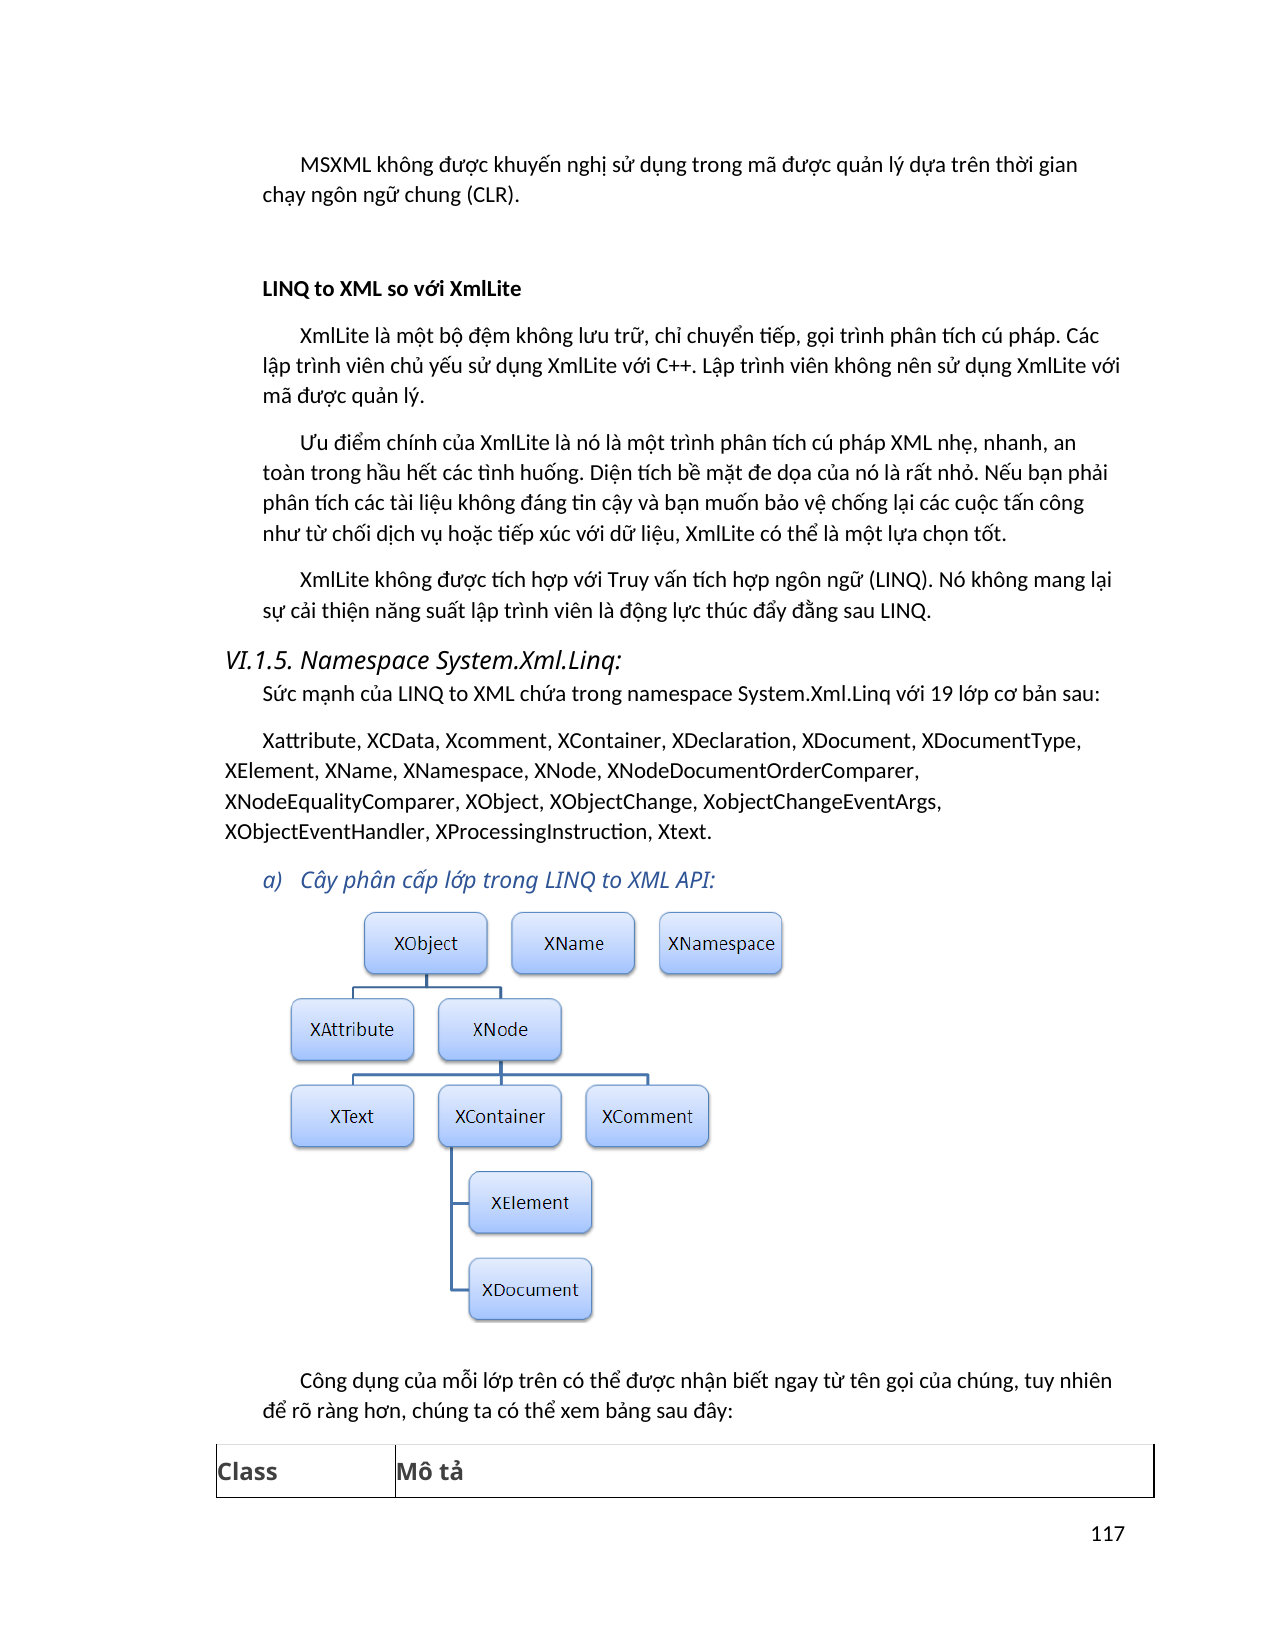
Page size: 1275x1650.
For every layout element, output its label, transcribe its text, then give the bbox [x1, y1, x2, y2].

text Công dụng của mỗi lớp trên có thể được nhận biết ngay từ tên gọi của chúng, tuy nhiên để rõ ràng hơn, chúng ta có thể xem bảng sau đây: [262, 1366, 1125, 1425]
table_header Mô tả [396, 1445, 1153, 1496]
picture [262, 897, 812, 1348]
subtitle Namespace System.Xml.Linq: [225, 643, 1125, 677]
text XmlLite không được tích hợp với Truy vấn tích hợp ngôn ngữ (LINQ). Nó không mang lại sự cải thiện năng suất lập trình viên là động lực thúc đẩy đằng sau LINQ. [262, 566, 1125, 624]
table_header Class [217, 1445, 395, 1496]
text Ưu điểm chính của XmlLite là nó là một trình phân tích cú pháp XML nhẹ, nhanh, an toàn trong hầu hết các tình huống. Diện tích bề mặt đe dọa của nó là rất nhỏ. Nếu bạn phải phân tích các tài liệu không đáng tin cậy và bạn muốn bảo vệ chống lại các cuộc tấn công như từ chối dịch vụ hoặc tiếp xúc với dữ liệu, XmlLite có thể là một lựa chọn tốt. [262, 428, 1125, 547]
subtitle Cây phân cấp lớp trong LINQ to XML API: [262, 864, 1125, 895]
text Sức mạnh của LINQ to XML chứa trong namespace System.Xml.Linq với 19 lớp cơ bản sau: [225, 679, 1125, 707]
text XmlLite là một bộ đệm không lưu trữ, chỉ chuyển tiếp, gọi trình phân tích cú pháp. Các lập trình viên chủ yếu sử dụng XmlLite với C++. Lập trình viên không nên sử dụng XmlLite với mã được quản lý. [262, 321, 1125, 409]
text LINQ to XML so với XmlLite [262, 274, 1125, 302]
text MSXML không được khuyến nghị sử dụng trong mã được quản lý dựa trên thời gian chạy ngôn ngữ chung (CLR). [262, 150, 1125, 208]
text Xattribute, XCData, Xcomment, XContainer, XDeclaration, XDocument, XDocumentType, XElement, XName, XNamespace, XNode, XNodeDocumentOrderComparer, XNodeEqualityComparer, XObject, XObjectChange, XobjectChangeEventArgs, XObjectEventHandler, XProcessingInstruction, Xtext. [225, 726, 1125, 845]
